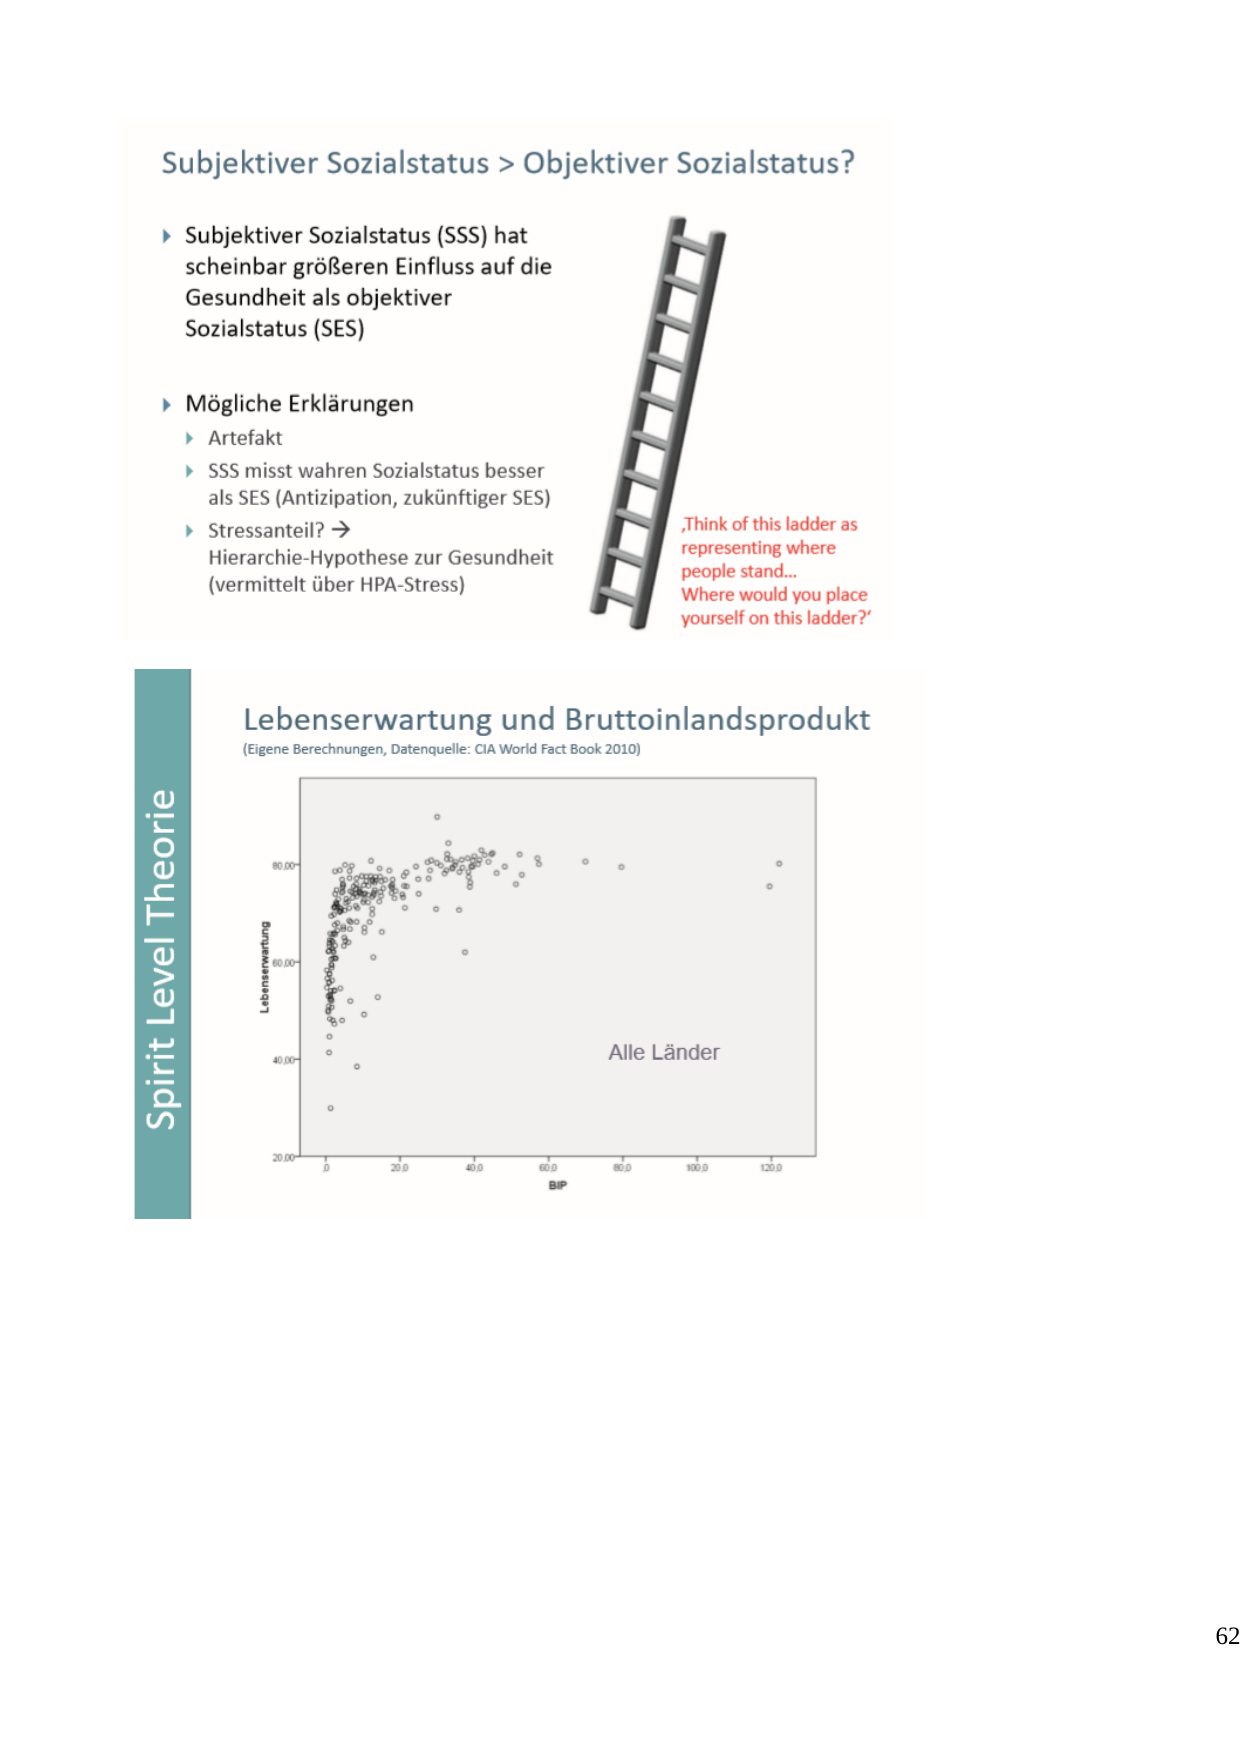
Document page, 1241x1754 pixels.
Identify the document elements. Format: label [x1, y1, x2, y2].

picture [118, 118, 937, 641]
picture [118, 669, 928, 1219]
